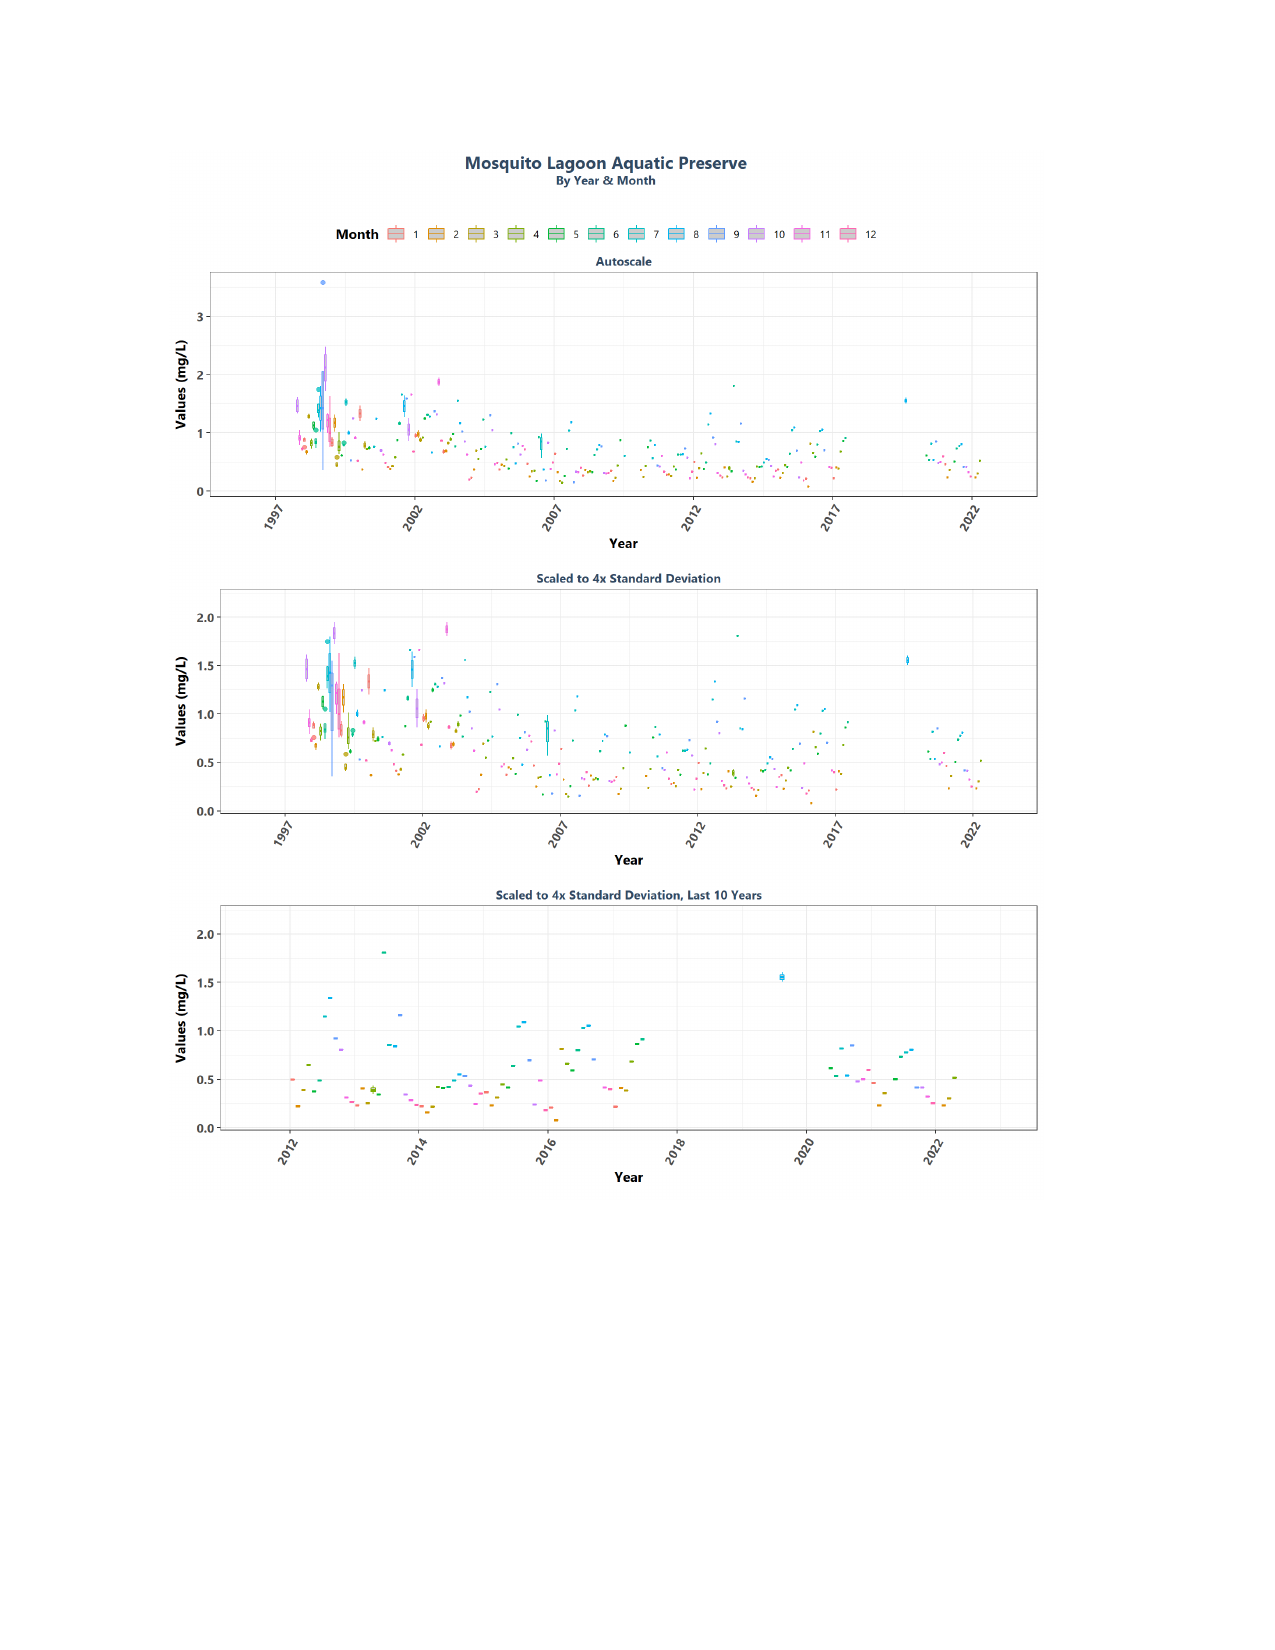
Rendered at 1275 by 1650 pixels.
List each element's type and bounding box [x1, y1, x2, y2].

picture [168, 150, 1044, 1200]
